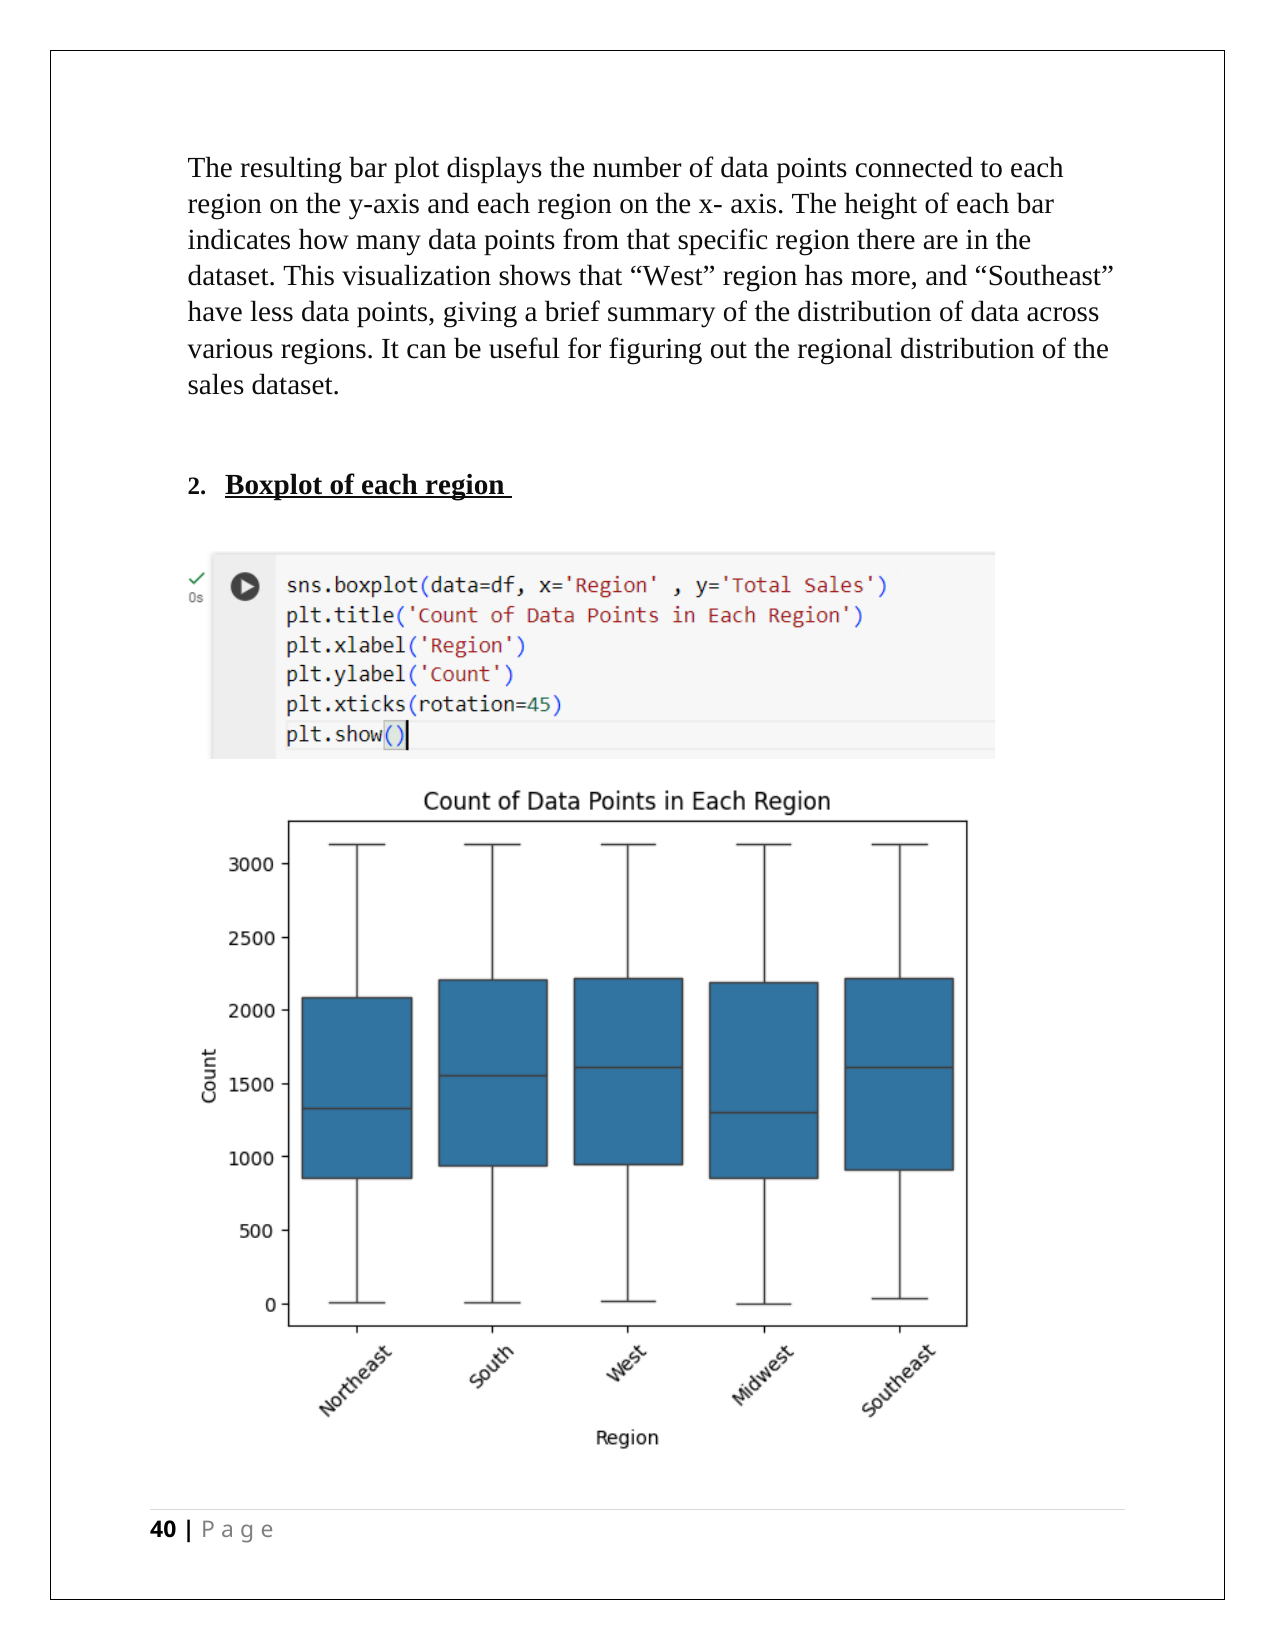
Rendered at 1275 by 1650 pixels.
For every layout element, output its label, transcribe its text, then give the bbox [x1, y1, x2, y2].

picture [187, 551, 996, 759]
picture [187, 777, 980, 1461]
text The resulting bar plot displays the number of data points connected to each region on the y-axis and each region on the x- axis. The height of each bar indicates how many data points from that specific region there are in the dataset. This visualization shows that “West” region has more, and “Southeast” have less data points, giving a brief summary of the distribution of data across various regions. It can be useful for figuring out the regional distribution of the sales dataset. [187, 150, 1125, 400]
list Boxplot of each region [187, 467, 1125, 501]
